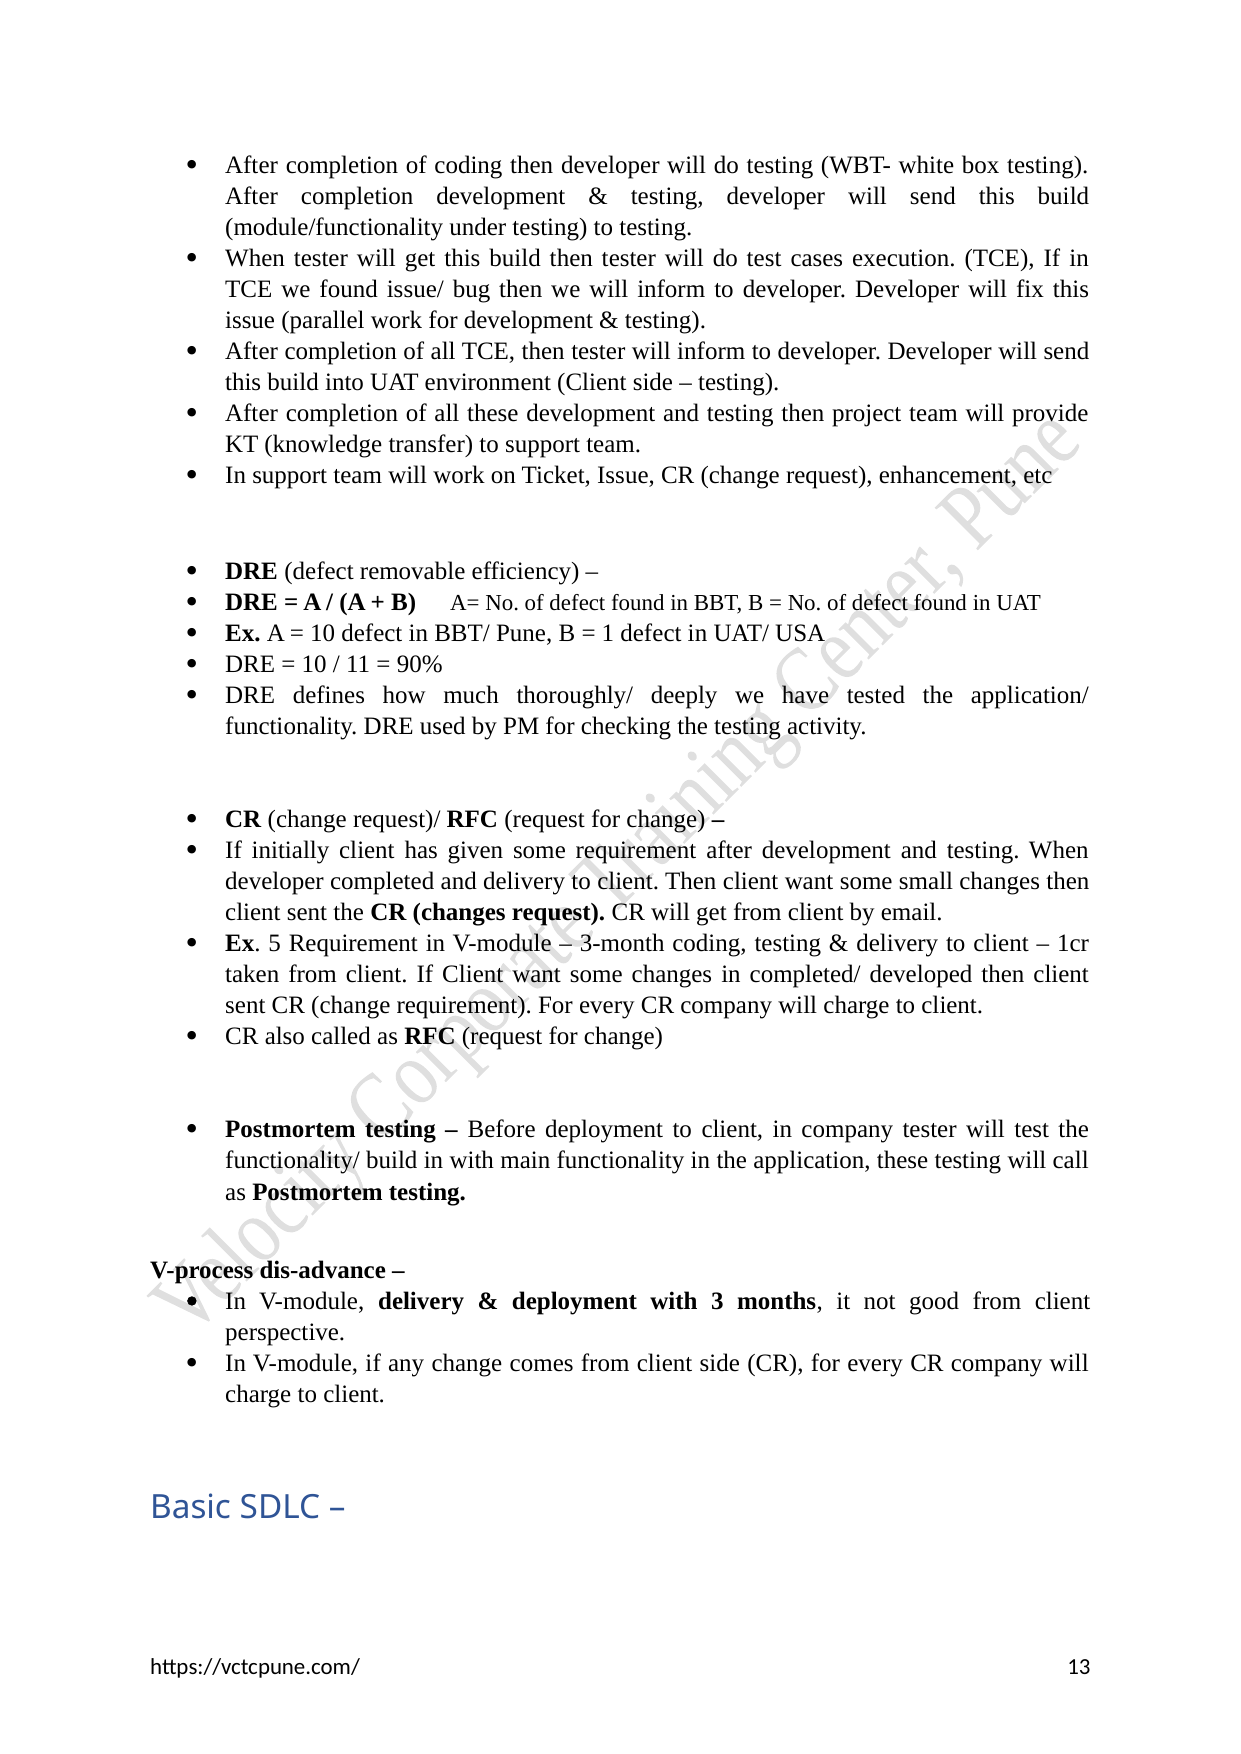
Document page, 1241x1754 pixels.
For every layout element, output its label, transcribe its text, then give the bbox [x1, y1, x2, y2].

list If initially client has given some requirement after development and testing. When developer completed and delivery to client. Then client want some small changes then client sent the CR (changes request). CR will get from client by email. [187, 835, 1090, 926]
list DRE (defect removable efficiency) – [187, 556, 1090, 584]
list CR (change request)/ RFC (request for change) – [187, 804, 1090, 833]
list DRE defines how much thoroughly/ deeply we have tested the application/ functionality. DRE used by PM for checking the testing activity. [187, 680, 1090, 740]
list After completion of all these development and testing then project team will provide KT (knowledge transfer) to support team. [187, 398, 1090, 458]
list In V-module, if any change comes from client side (CR), for every CR company will charge to client. [187, 1348, 1090, 1408]
list Ex. 5 Requirement in V-module – 3-month coding, testing & delivery to client – 1cr taken from client. If Client want some changes in completed/ developed then client sent CR (change requirement). For every CR company will charge to client. [187, 928, 1090, 1019]
text V-process dis-advance – [150, 1255, 1090, 1284]
list CR also called as RFC (request for change) [187, 1021, 1090, 1050]
list In support team will work on Ticket, Issue, CR (change request), enhancement, etc [187, 460, 1090, 489]
subtitle Basic SDLC – [150, 1483, 1090, 1529]
list After completion of all TCE, then tester will inform to developer. Developer will send this build into UAT environment (Client side – testing). [187, 336, 1090, 396]
list Ex. A = 10 defect in BBT/ Pune, B = 1 defect in UAT/ USA [187, 618, 1090, 647]
list After completion of coding then developer will do testing (WBT- white box testing). After completion development & testing, developer will send this build (module/functionality under testing) to testing. [187, 150, 1090, 241]
list When tester will get this build then tester will do test cases execution. (TCE), If in TCE we found issue/ bug then we will inform to developer. Developer will fix this issue (parallel work for development & testing). [187, 243, 1090, 334]
list DRE = 10 / 11 = 90% [187, 649, 1090, 678]
list In V-module, delivery & deployment with 3 months, it not good from client perspective. [187, 1286, 1090, 1346]
list DRE = A / (A + B) A= No. of defect found in BBT, B = No. of defect found in UAT [187, 587, 1090, 616]
list Postmortem testing – Before deployment to client, in company tester will test the functionality/ build in with main functionality in the application, these testing will call as Postmortem testing. [187, 1114, 1090, 1205]
